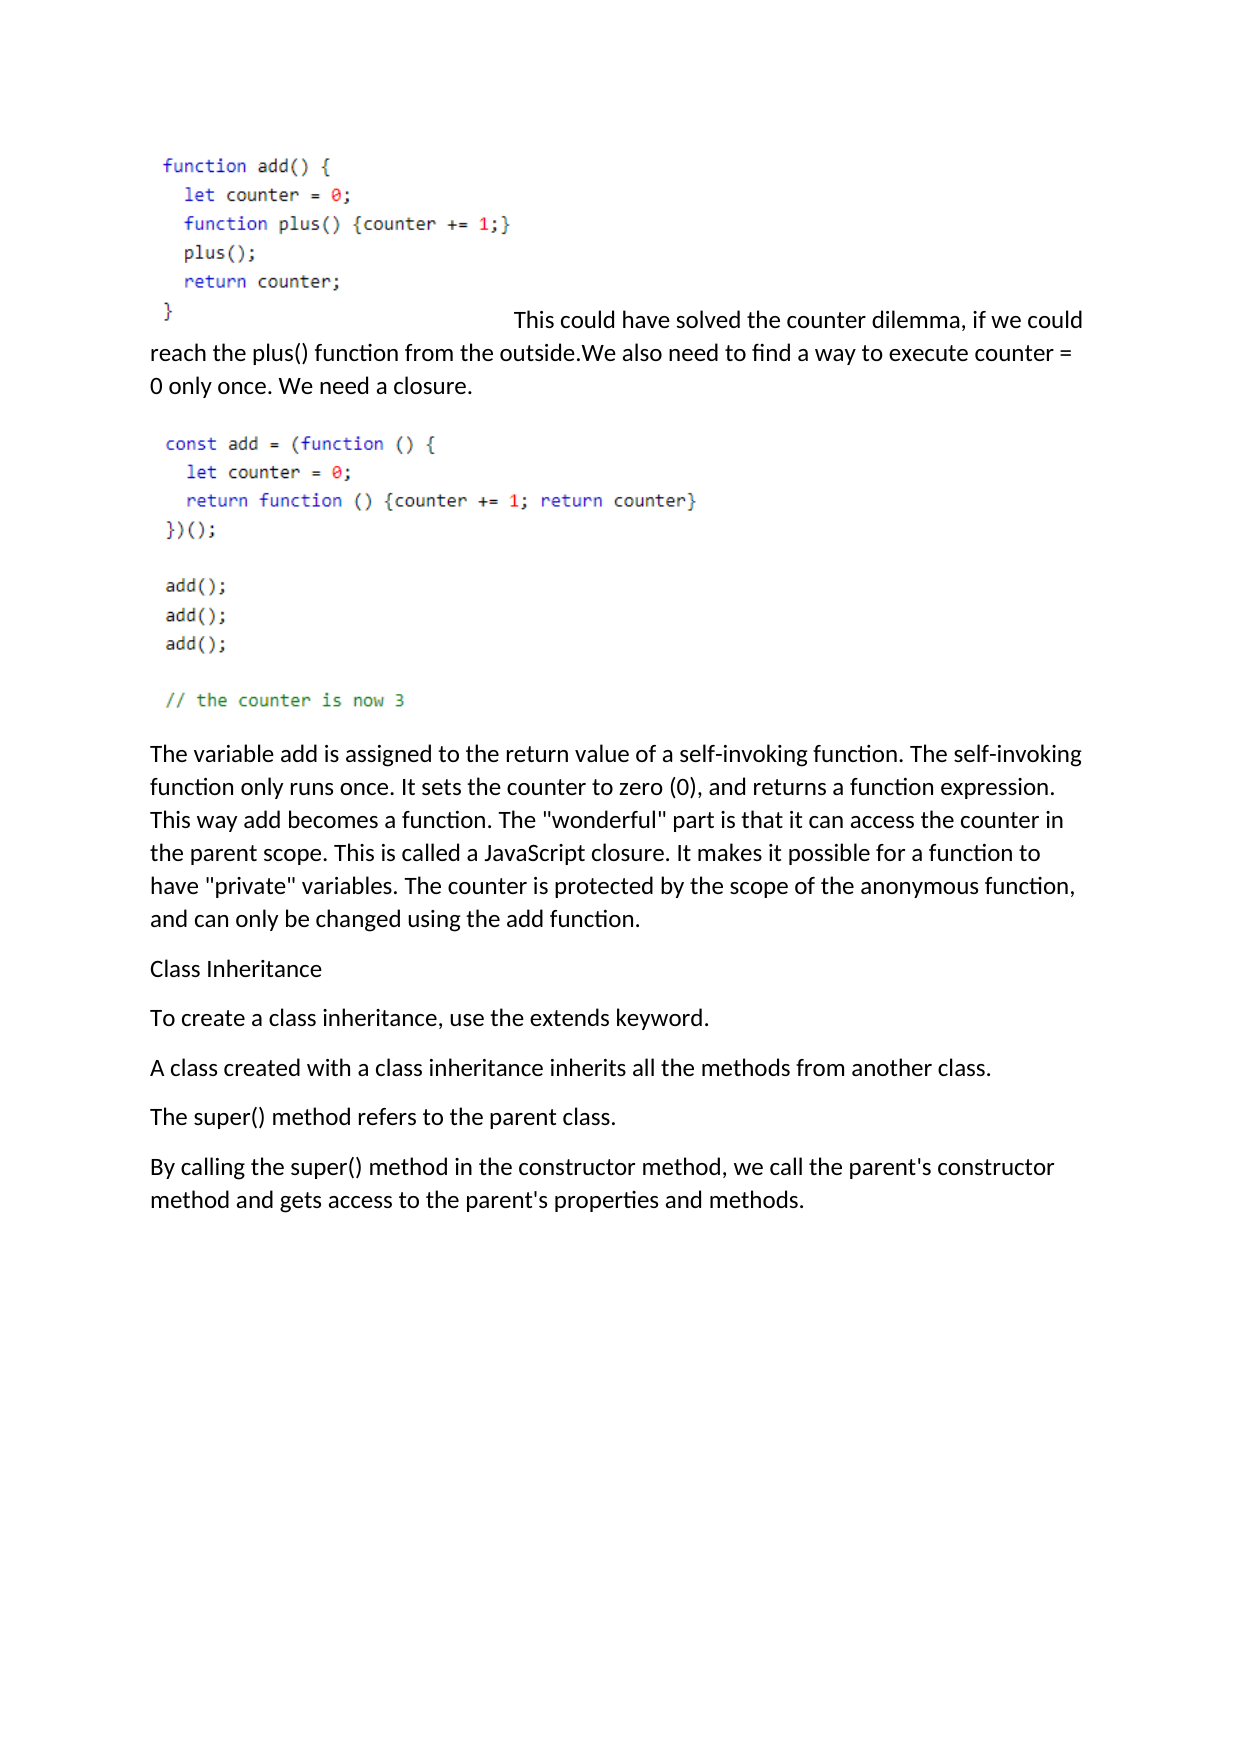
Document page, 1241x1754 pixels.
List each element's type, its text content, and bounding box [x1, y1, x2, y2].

text Class Inheritance [150, 953, 1090, 983]
text The super() method refers to the parent class. [150, 1101, 1090, 1132]
text By calling the super() method in the constructor method, we call the parent's constructor method and gets access to the parent's properties and methods. [150, 1151, 1090, 1214]
picture [150, 150, 514, 329]
text The variable add is assigned to the return value of a self-invoking function. The self-invoking function only runs once. It sets the counter to zero (0), and returns a function expression. This way add becomes a function. The "wonderful" part is that it can access the counter in the parent scope. This is called a JavaScript closure. It makes it possible for a function to have "private" variables. The counter is protected by the scope of the anonymous function, and can only be changed using the add function. [150, 738, 1090, 934]
text A class created with a class inheritance inherits all the methods from another class. [150, 1052, 1090, 1082]
text To create a class inheritance, use the extends keyword. [150, 1002, 1090, 1033]
picture [150, 419, 719, 720]
